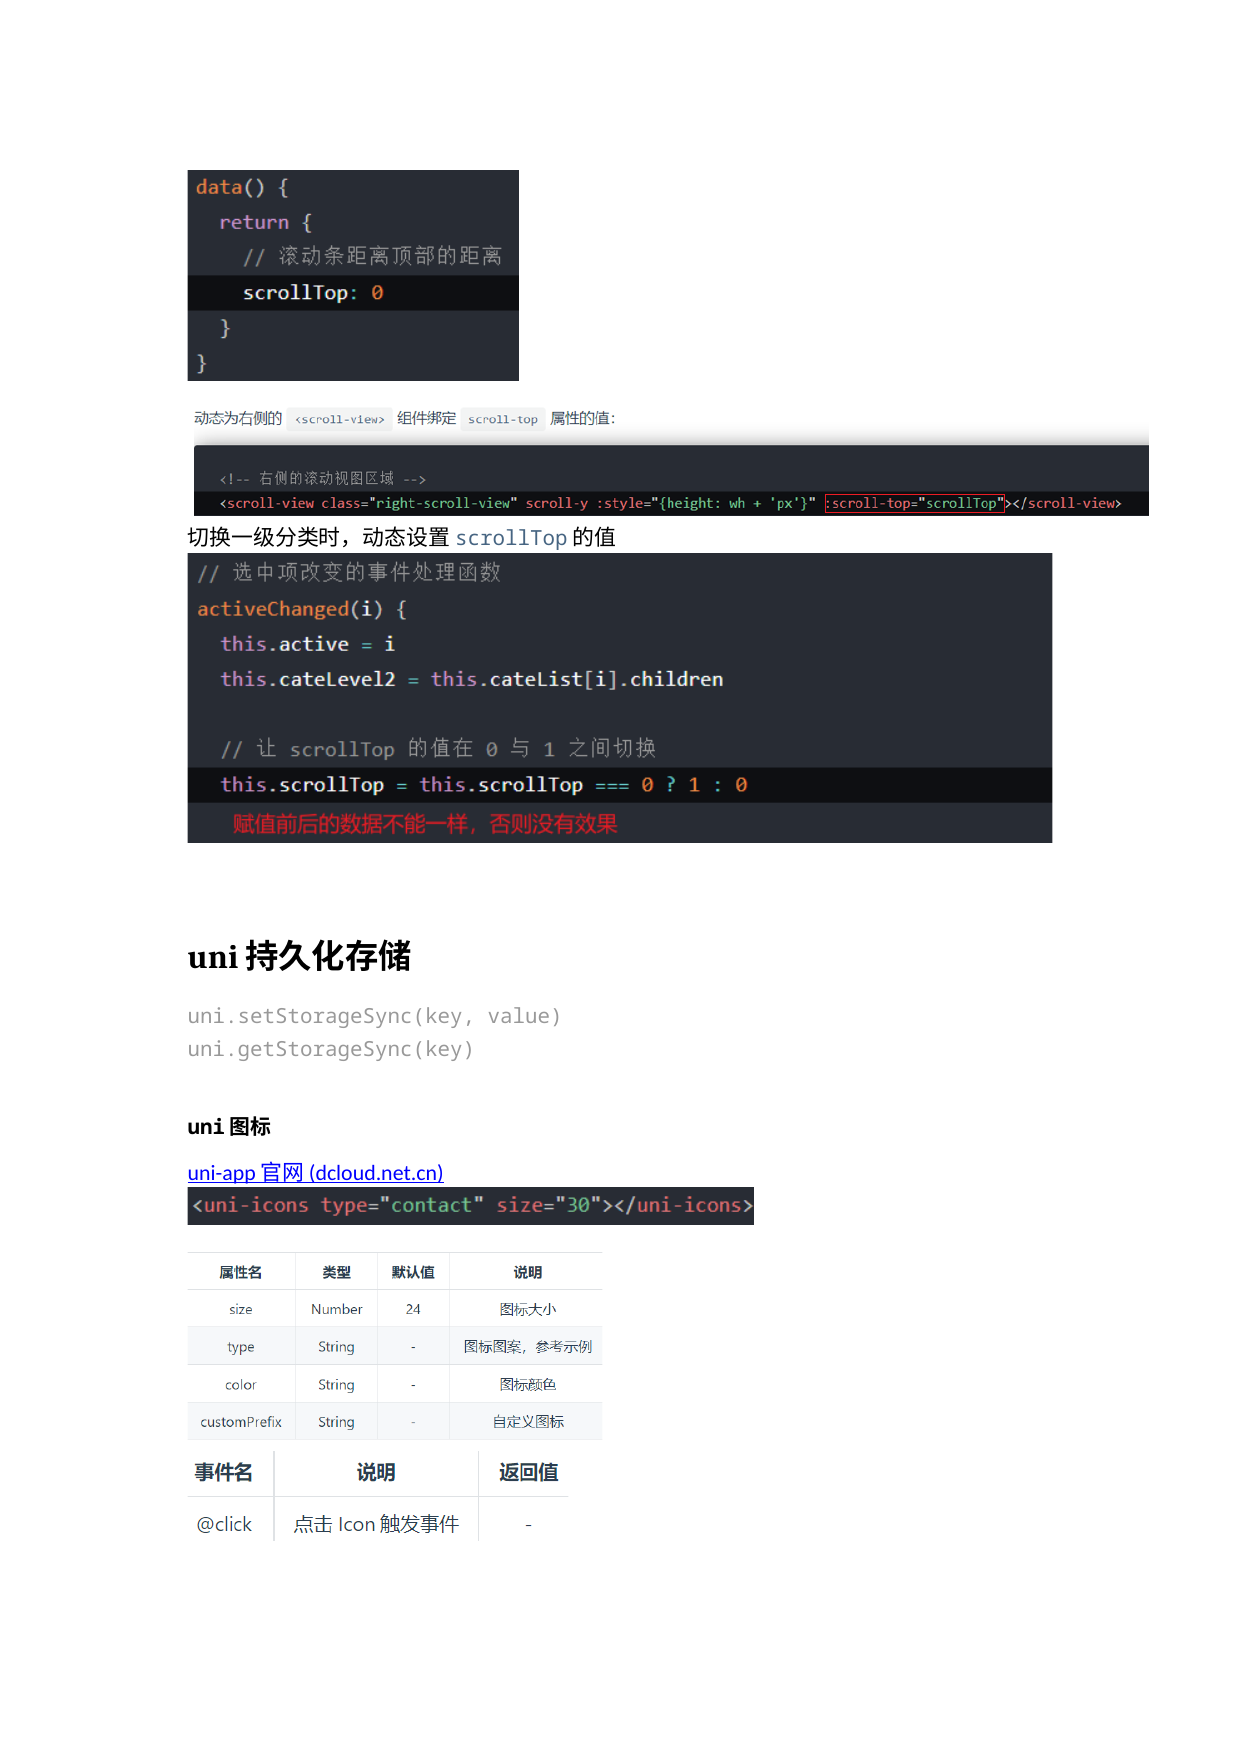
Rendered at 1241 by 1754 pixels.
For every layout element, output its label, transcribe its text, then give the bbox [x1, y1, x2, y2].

subtitle uni持久化存储 [187, 922, 1053, 987]
picture [187, 393, 1154, 516]
picture [187, 1451, 569, 1541]
picture [187, 1252, 603, 1440]
text uni.setStorageSync(key, value) [187, 999, 1053, 1032]
text uni-app官网 (dcloud.net.cn) [187, 1154, 1053, 1187]
picture [187, 1187, 754, 1225]
subtitle uni图标 [187, 1109, 1053, 1142]
picture [187, 170, 519, 381]
text uni.getStorageSync(key) [187, 1032, 1053, 1064]
picture [187, 553, 1053, 843]
text 切换一级分类时，动态设置 scrollTop 的值 [187, 519, 1053, 552]
